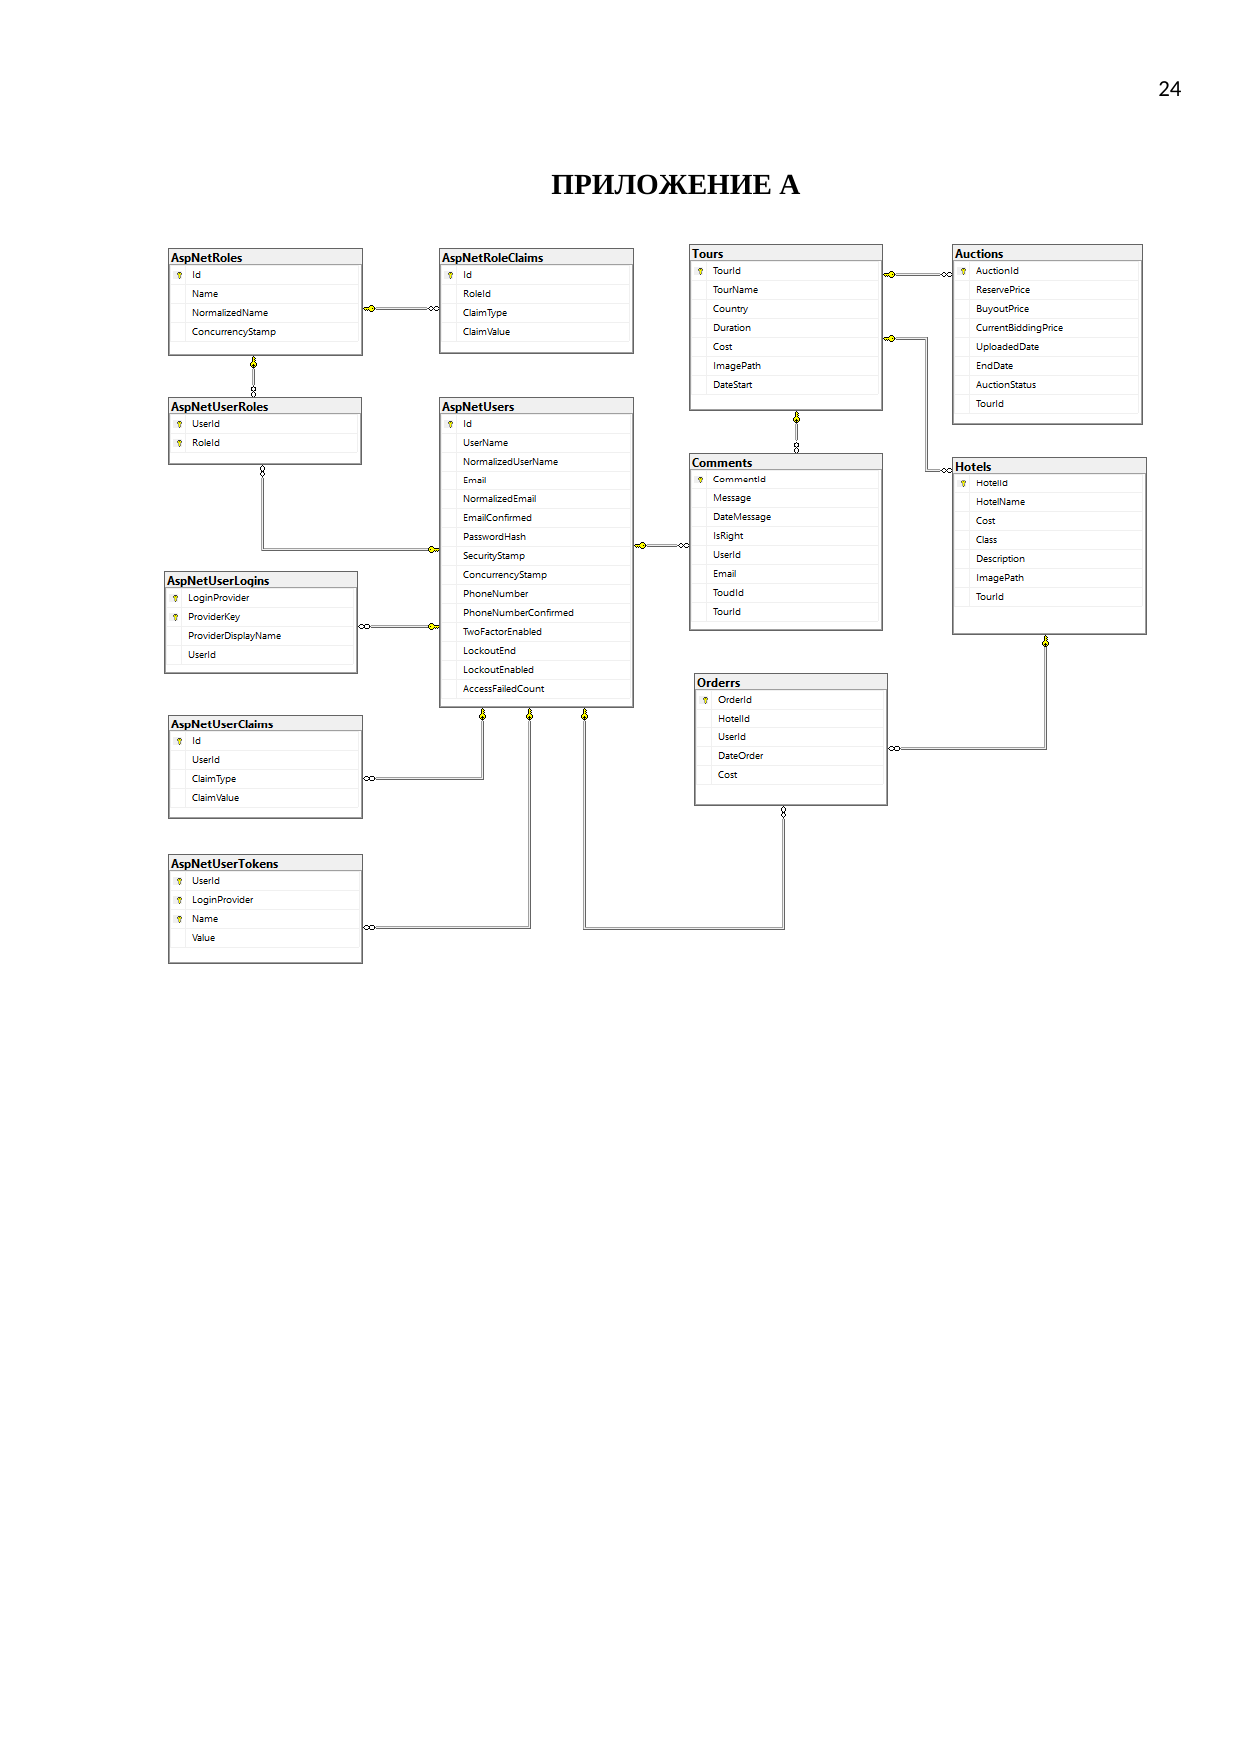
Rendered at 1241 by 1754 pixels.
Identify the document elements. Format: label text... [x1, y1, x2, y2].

picture [162, 238, 1152, 967]
subtitle ПРИЛОЖЕНИЕ А [170, 167, 1181, 201]
